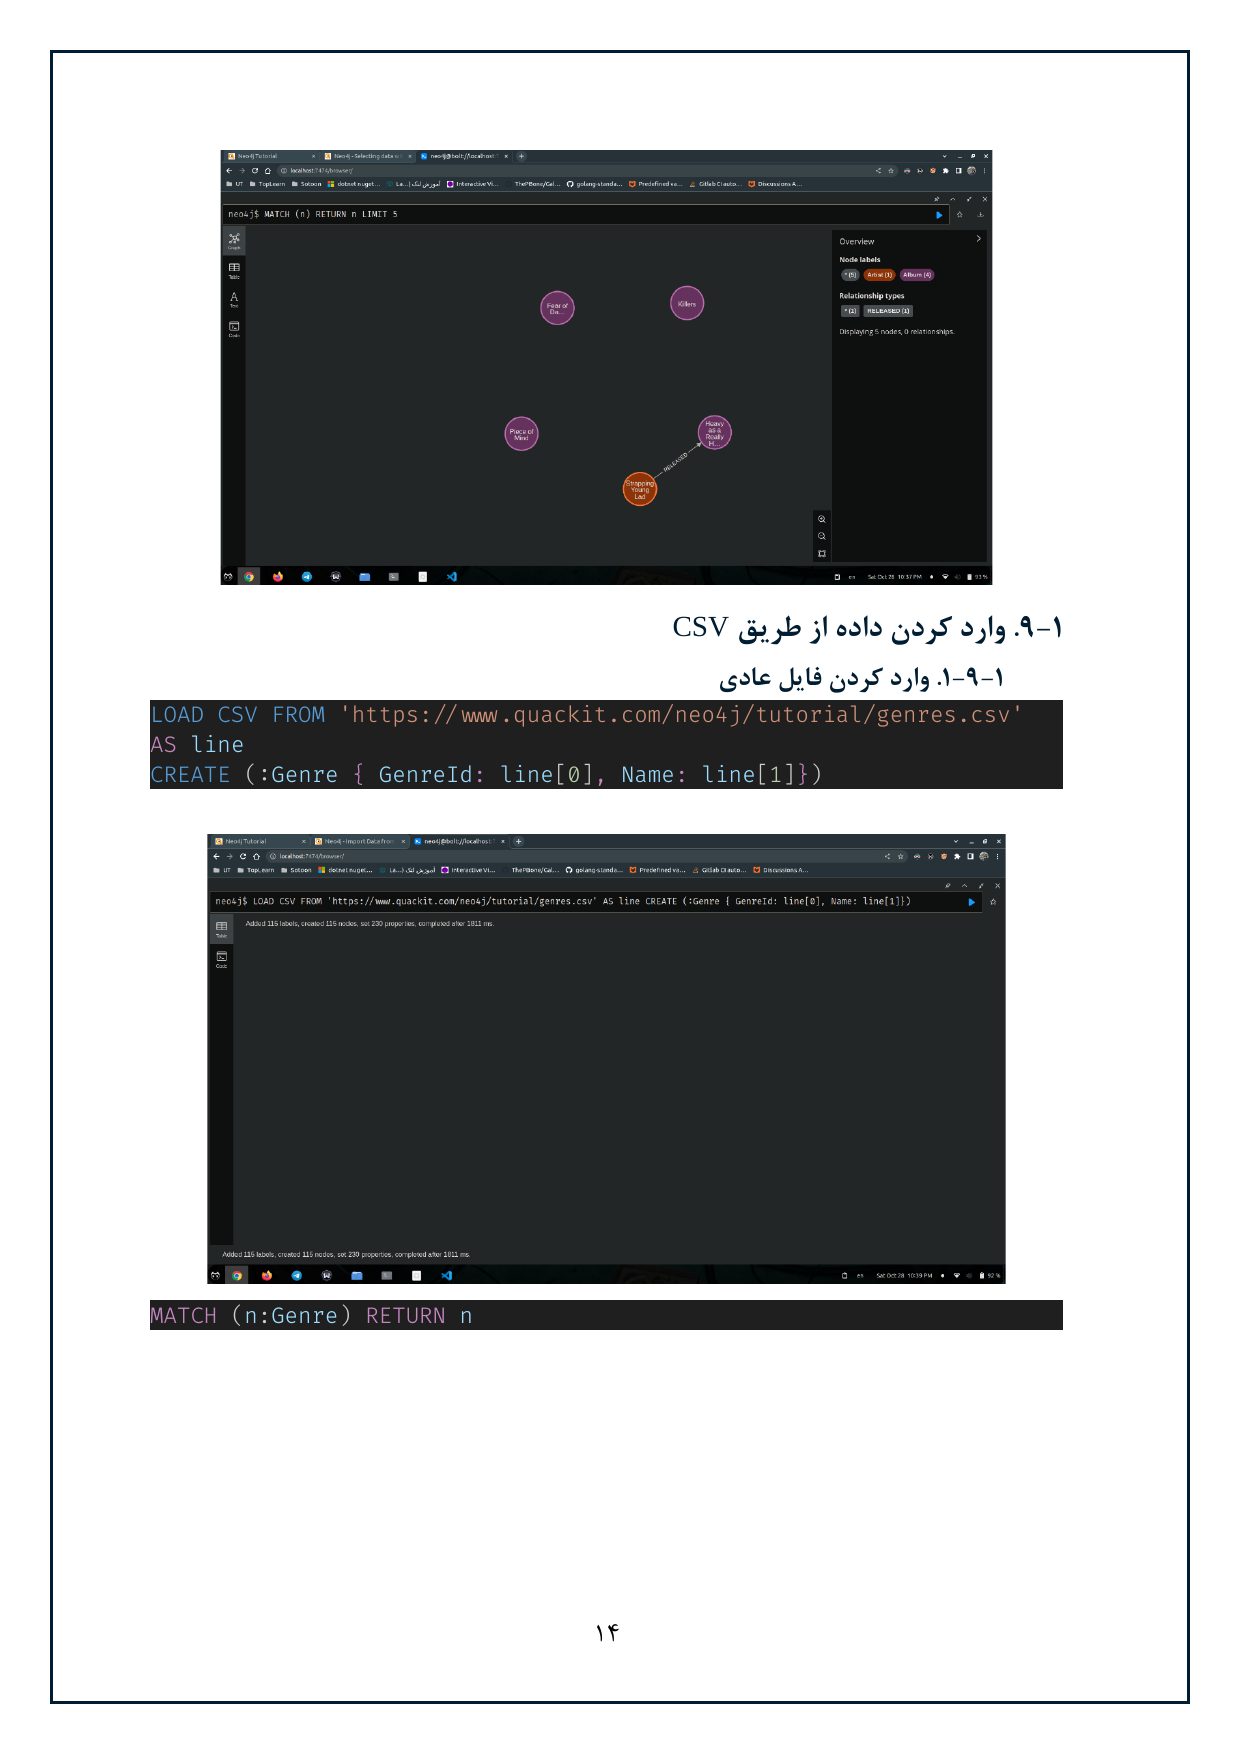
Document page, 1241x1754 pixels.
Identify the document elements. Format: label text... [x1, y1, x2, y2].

picture [220, 150, 993, 585]
picture [207, 834, 1006, 1284]
subtitle ١-٩. وارد کردن داده از طریق CSV [150, 609, 1063, 648]
text LOAD CSV FROM 'https://www.quackit.com/neo4j/tutorial/genres.csv' AS line [150, 700, 1063, 759]
text MATCH (n:Genre) RETURN n [150, 1300, 1063, 1330]
subtitle ١-٩-١. وارد کردن فایل عادی [150, 666, 1063, 695]
text CREATE (:Genre { GenreId: line[0], Name: line[1]}) [150, 759, 1063, 789]
